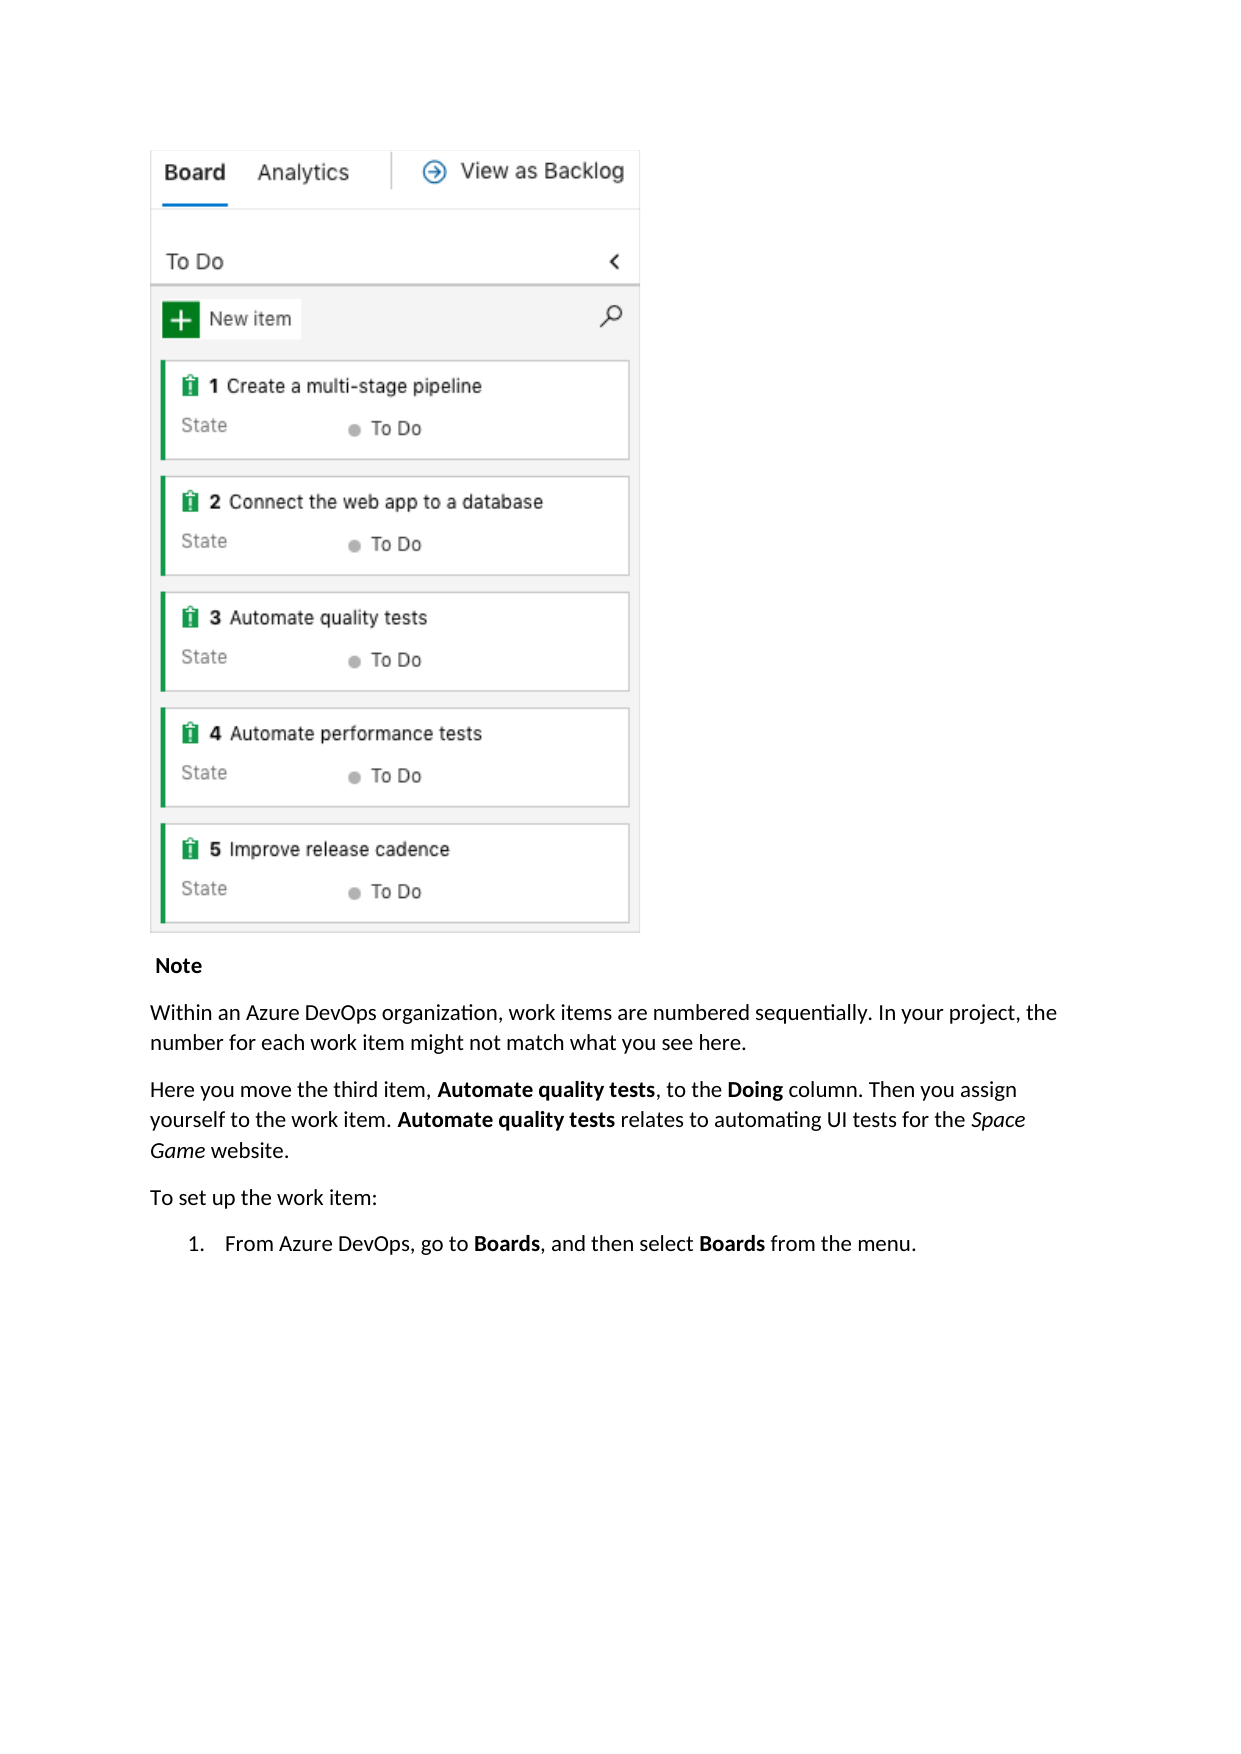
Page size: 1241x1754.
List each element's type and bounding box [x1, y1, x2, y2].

picture [150, 150, 640, 933]
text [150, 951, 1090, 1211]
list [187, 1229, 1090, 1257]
